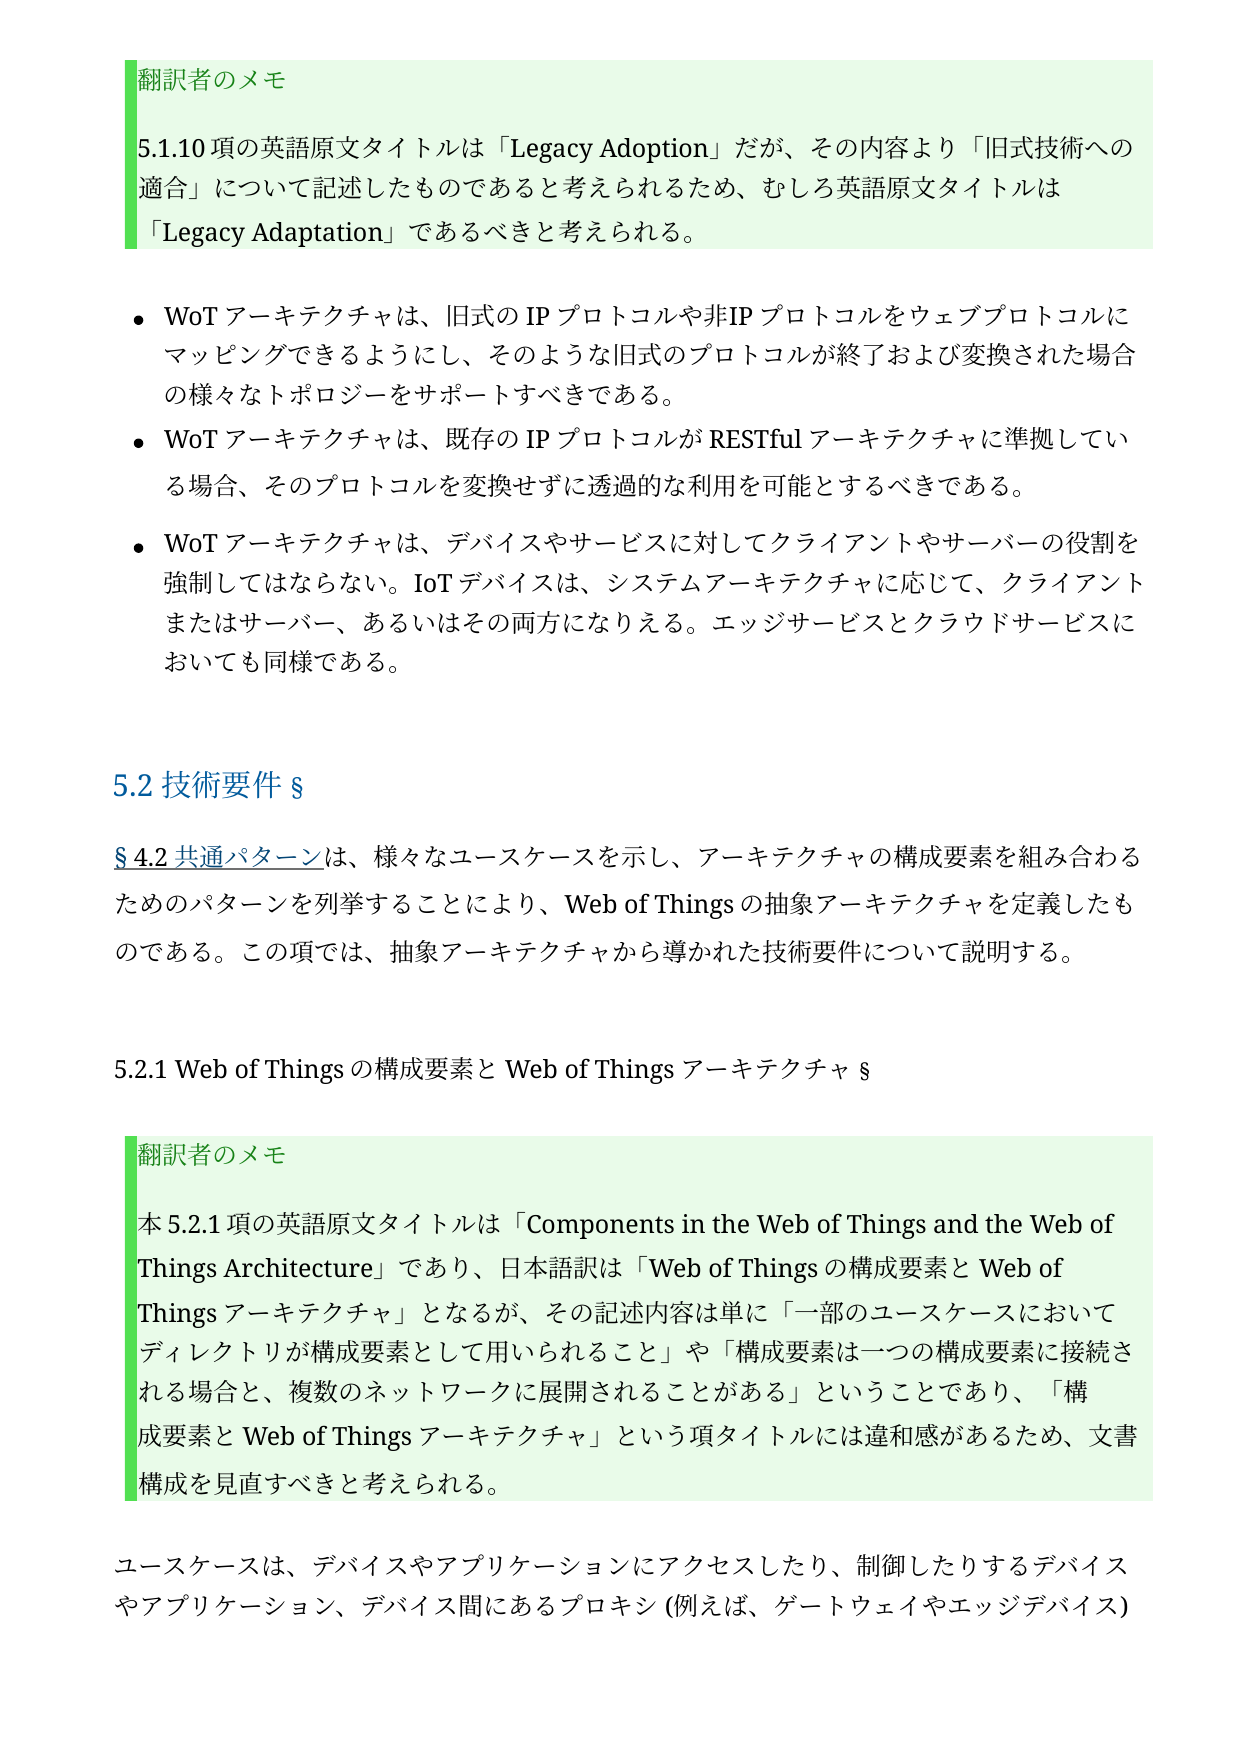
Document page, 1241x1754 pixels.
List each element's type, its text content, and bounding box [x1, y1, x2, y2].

text § 4.2 共通パターンは、様々なユースケースを⽰し、アーキテクチャの構成要素を組み合わるためのパターンを列挙することにより、Web of Thingsの抽象アーキテクチャを定義したものである。この項では、抽象アーキテクチャから導かれた技術要件について説明する。 [113, 837, 1153, 969]
text WoTアーキテクチャは、デバイスやサービスに対してクライアントやサーバーの役割を強制してはならない。IoTデバイスは、システムアーキテクチャに応じて、クライアントまたはサーバー、あるいはその両⽅になりえる。エッジサービスとクラウドサービスにおいても同様である。 [134, 524, 1153, 679]
text 5.1.10項の英語原⽂タイトルは「Legacy Adoption」だが、その内容より「旧式技術への適合」について記述したものであると考えられるため、むしろ英語原⽂タイトルは [137, 129, 1153, 204]
subtitle 翻訳者のメモ [137, 1136, 1153, 1172]
subtitle 5.2 技術要件 § [112, 761, 1153, 805]
text 「Legacy Adaptation」であるべきと考えられる。 [137, 213, 1153, 249]
text WoTアーキテクチャは、既存のIPプロトコルがRESTfulアーキテクチャに準拠している場合、そのプロトコルを変換せずに透過的な利⽤を可能とするべきである。 [134, 419, 1153, 503]
text Things Architecture」であり、⽇本語訳は「Web of Thingsの構成要素とWeb of [137, 1249, 1153, 1285]
text 本5.2.1項の英語原⽂タイトルは「Components in the Web of Things and the Web of [137, 1204, 1153, 1240]
text 成要素とWeb of Thingsアーキテクチャ」という項タイトルには違和感があるため、⽂書構成を⾒直すべきと考えられる。 [137, 1417, 1153, 1501]
text 5.2.1 Web of Thingsの構成要素とWeb of Thingsアーキテクチャ § [113, 1050, 1153, 1086]
subtitle 翻訳者のメモ [137, 60, 1153, 96]
text Thingsアーキテクチャ」となるが、その記述内容は単に「⼀部のユースケースにおいてディレクトリが構成要素として⽤いられること」や「構成要素は⼀つの構成要素に接続される場合と、複数のネットワークに展開されることがある」ということであり、「構 [137, 1293, 1153, 1408]
text WoTアーキテクチャは、旧式のIPプロトコルや⾮IPプロトコルをウェブプロトコルにマッピングできるようにし、そのような旧式のプロトコルが終了および変換された場合の様々なトポロジーをサポートすべきである。 [134, 296, 1153, 411]
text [113, 1547, 1153, 1622]
